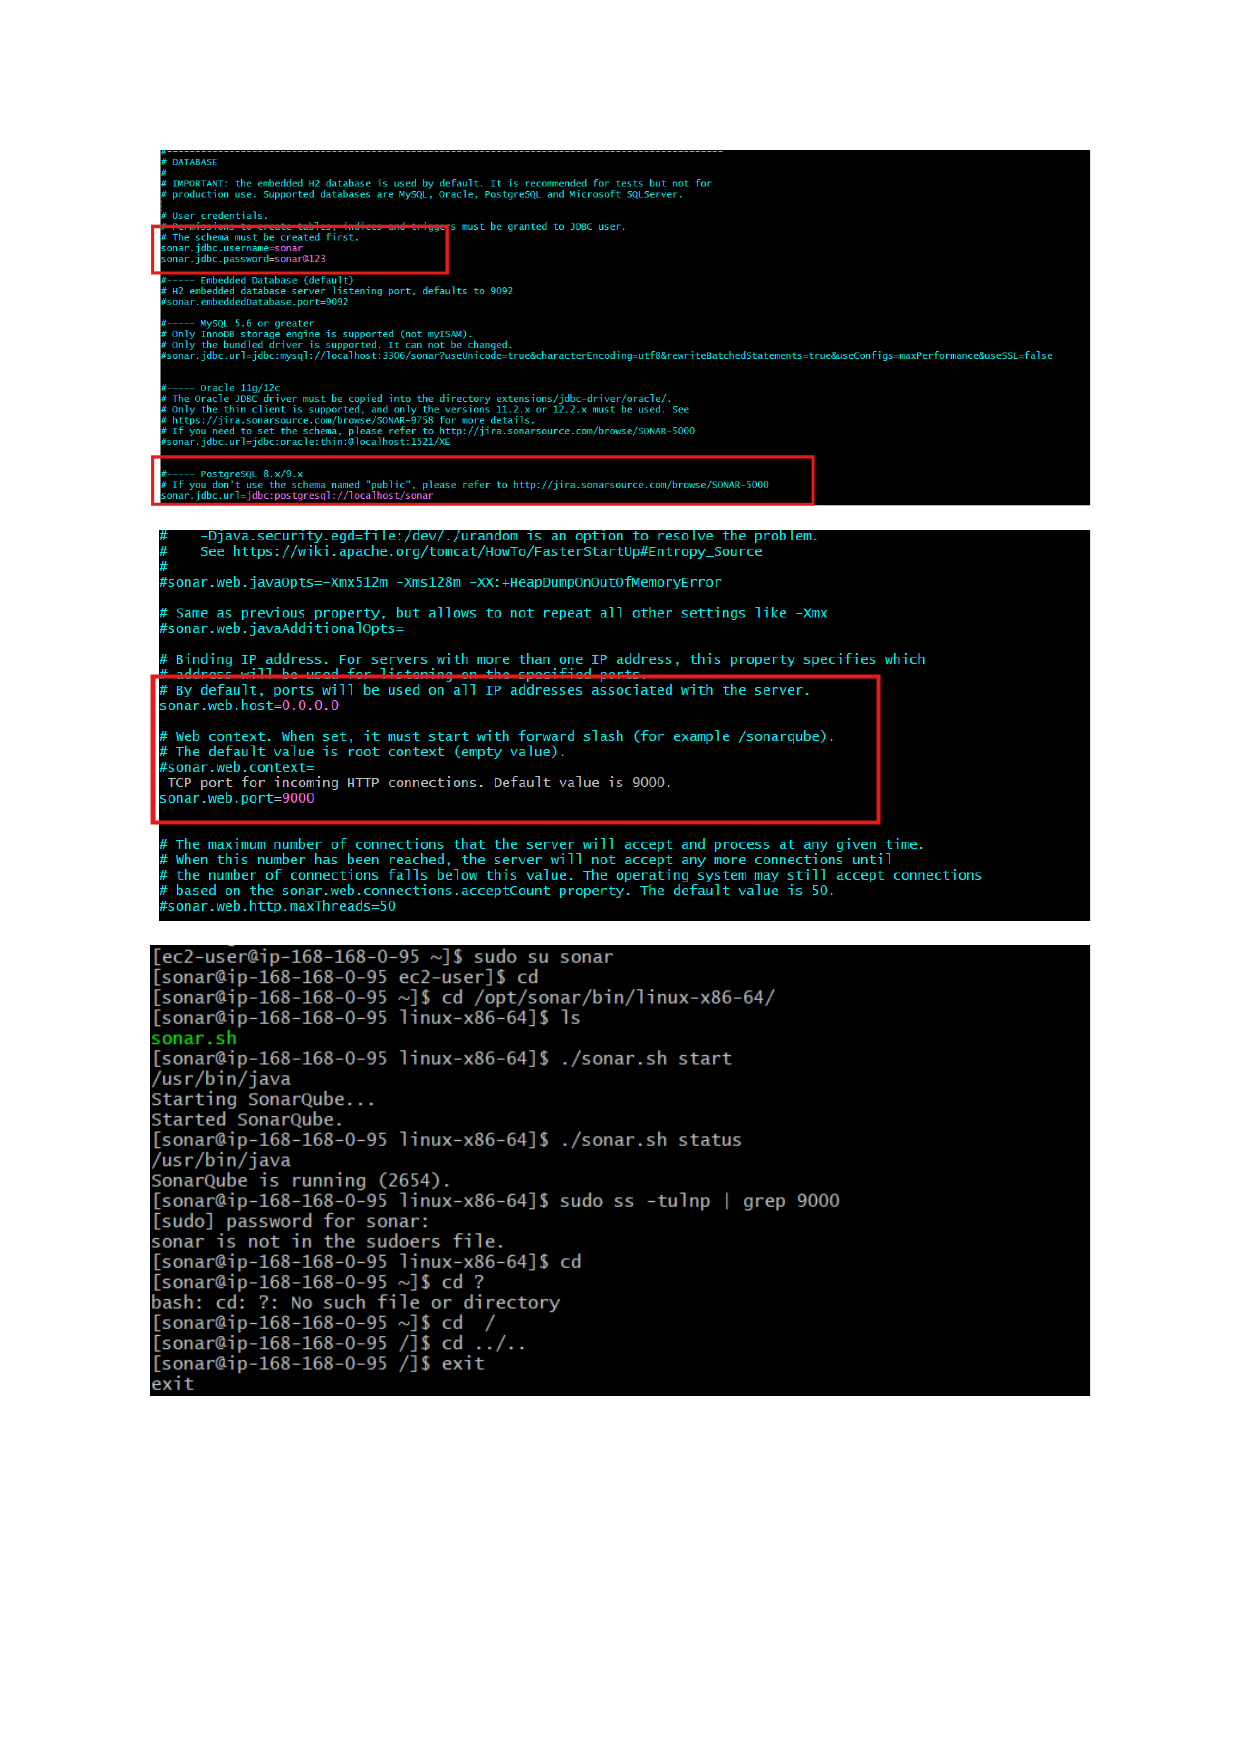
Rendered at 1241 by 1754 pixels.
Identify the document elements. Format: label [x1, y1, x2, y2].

picture [150, 945, 1091, 1396]
picture [150, 530, 1091, 921]
picture [150, 150, 1091, 506]
